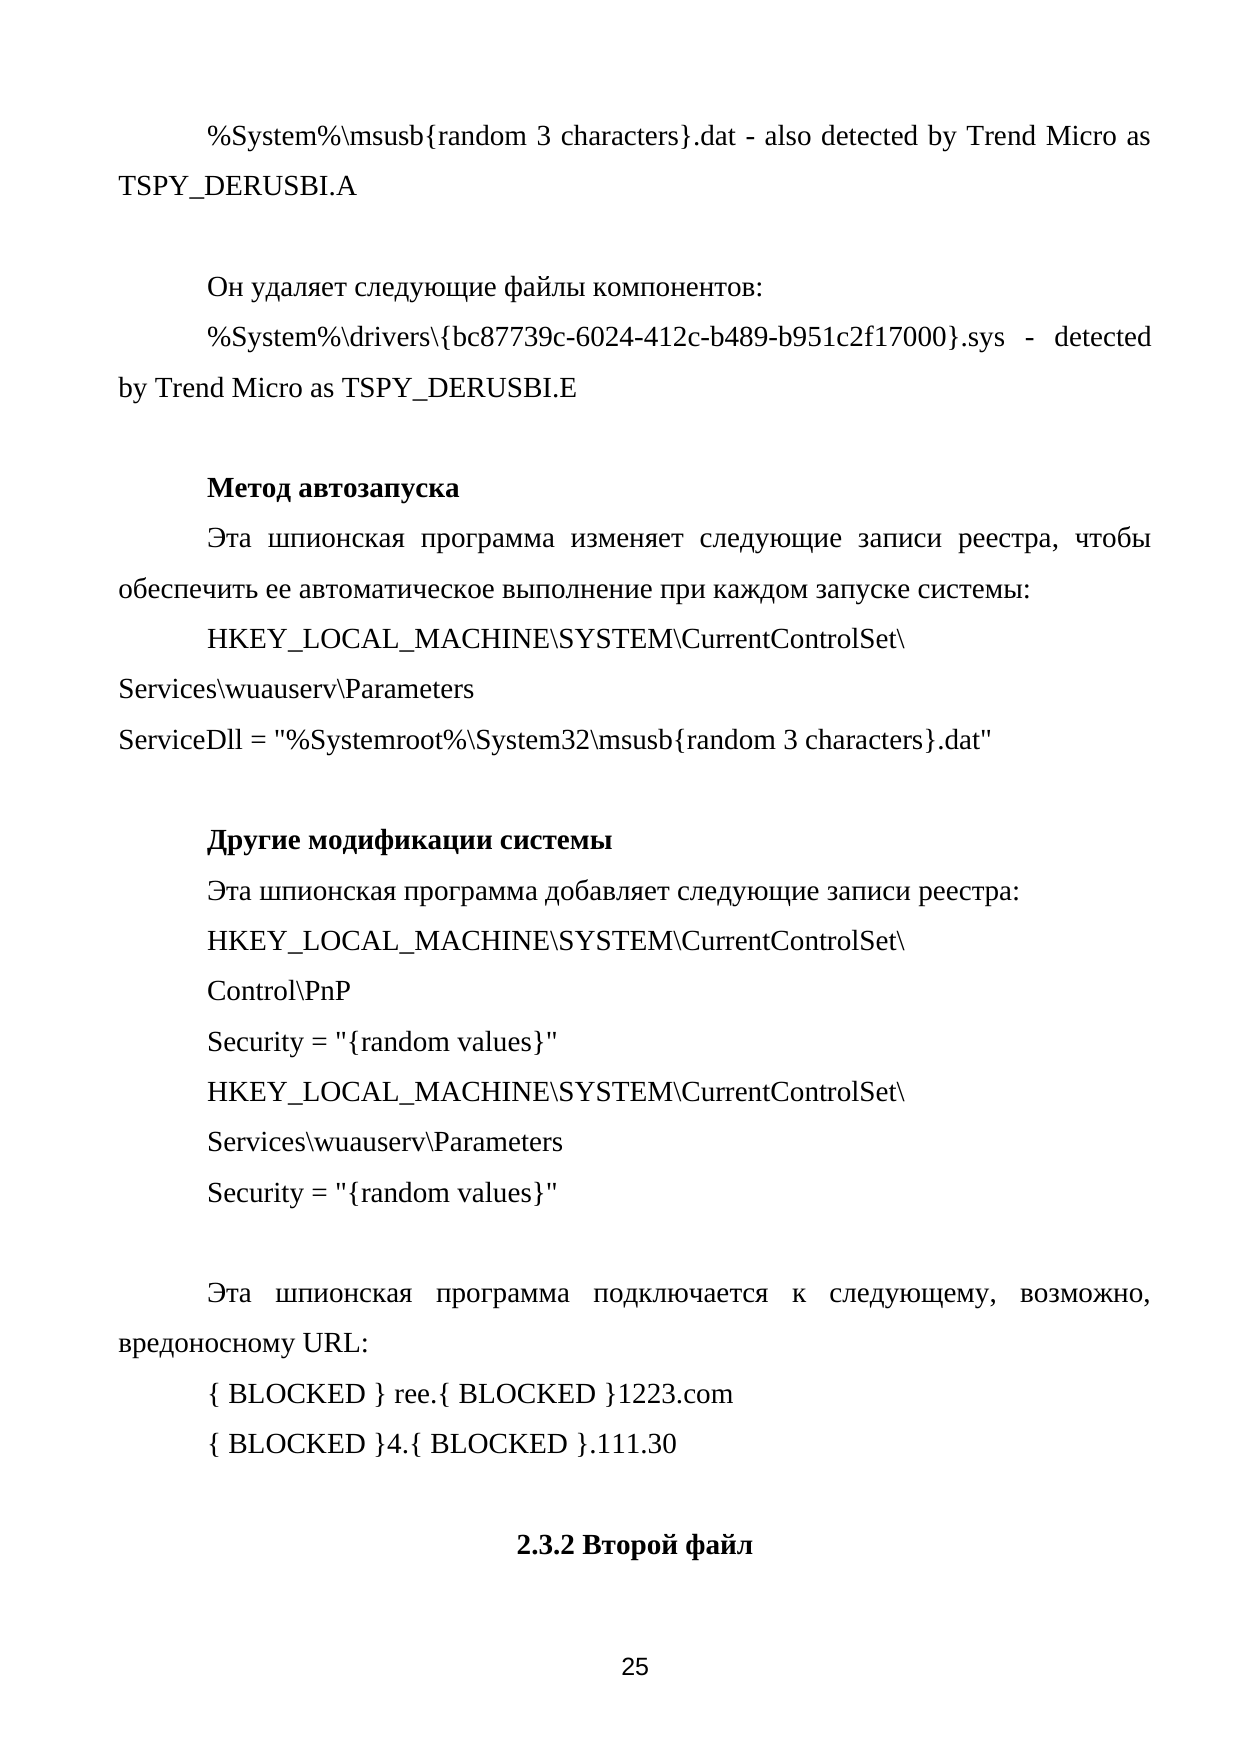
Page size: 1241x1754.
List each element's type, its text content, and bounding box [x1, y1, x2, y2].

text 2.3.2 Второй файл [118, 1527, 1152, 1560]
text HKEY_LOCAL_MACHINE\SYSTEM\CurrentControlSet\ [118, 923, 1152, 957]
text Services\wuauserv\Parameters [118, 1124, 1152, 1158]
text { BLOCKED }4.{ BLOCKED }.111.30 [118, 1426, 1152, 1460]
text Эта шпионская программа добавляет следующие записи реестра: [118, 873, 1152, 906]
text Другие модификации системы [118, 822, 1152, 856]
text { BLOCKED } ree.{ BLOCKED }1223.com [118, 1376, 1152, 1409]
text %System%\msusb{random 3 characters}.dat - also detected by Trend Micro as TSPY_DERUSBI.A [118, 118, 1152, 202]
text Эта шпионская программа подключается к следующему, возможно, вредоносному URL: [118, 1275, 1152, 1359]
text Эта шпионская программа изменяет следующие записи реестра, чтобы обеспечить ее автоматическое выполнение при каждом запуске системы: [118, 521, 1152, 604]
text Security = "{random values}" [118, 1175, 1152, 1208]
text HKEY_LOCAL_MACHINE\SYSTEM\CurrentControlSet\ Services\wuauserv\Parameters ServiceDll = "%Systemroot%\System32\msusb{random 3 characters}.dat" [118, 621, 1152, 755]
text %System%\drivers\{bc87739c-6024-412c-b489-b951c2f17000}.sys - detected by Trend Micro as TSPY_DERUSBI.E [118, 319, 1152, 403]
text Control\PnP [118, 973, 1152, 1007]
text Он удаляет следующие файлы компонентов: [118, 269, 1152, 303]
text HKEY_LOCAL_MACHINE\SYSTEM\CurrentControlSet\ [118, 1074, 1152, 1108]
text Метод автозапуска [118, 470, 1152, 504]
text Security = "{random values}" [118, 1024, 1152, 1057]
